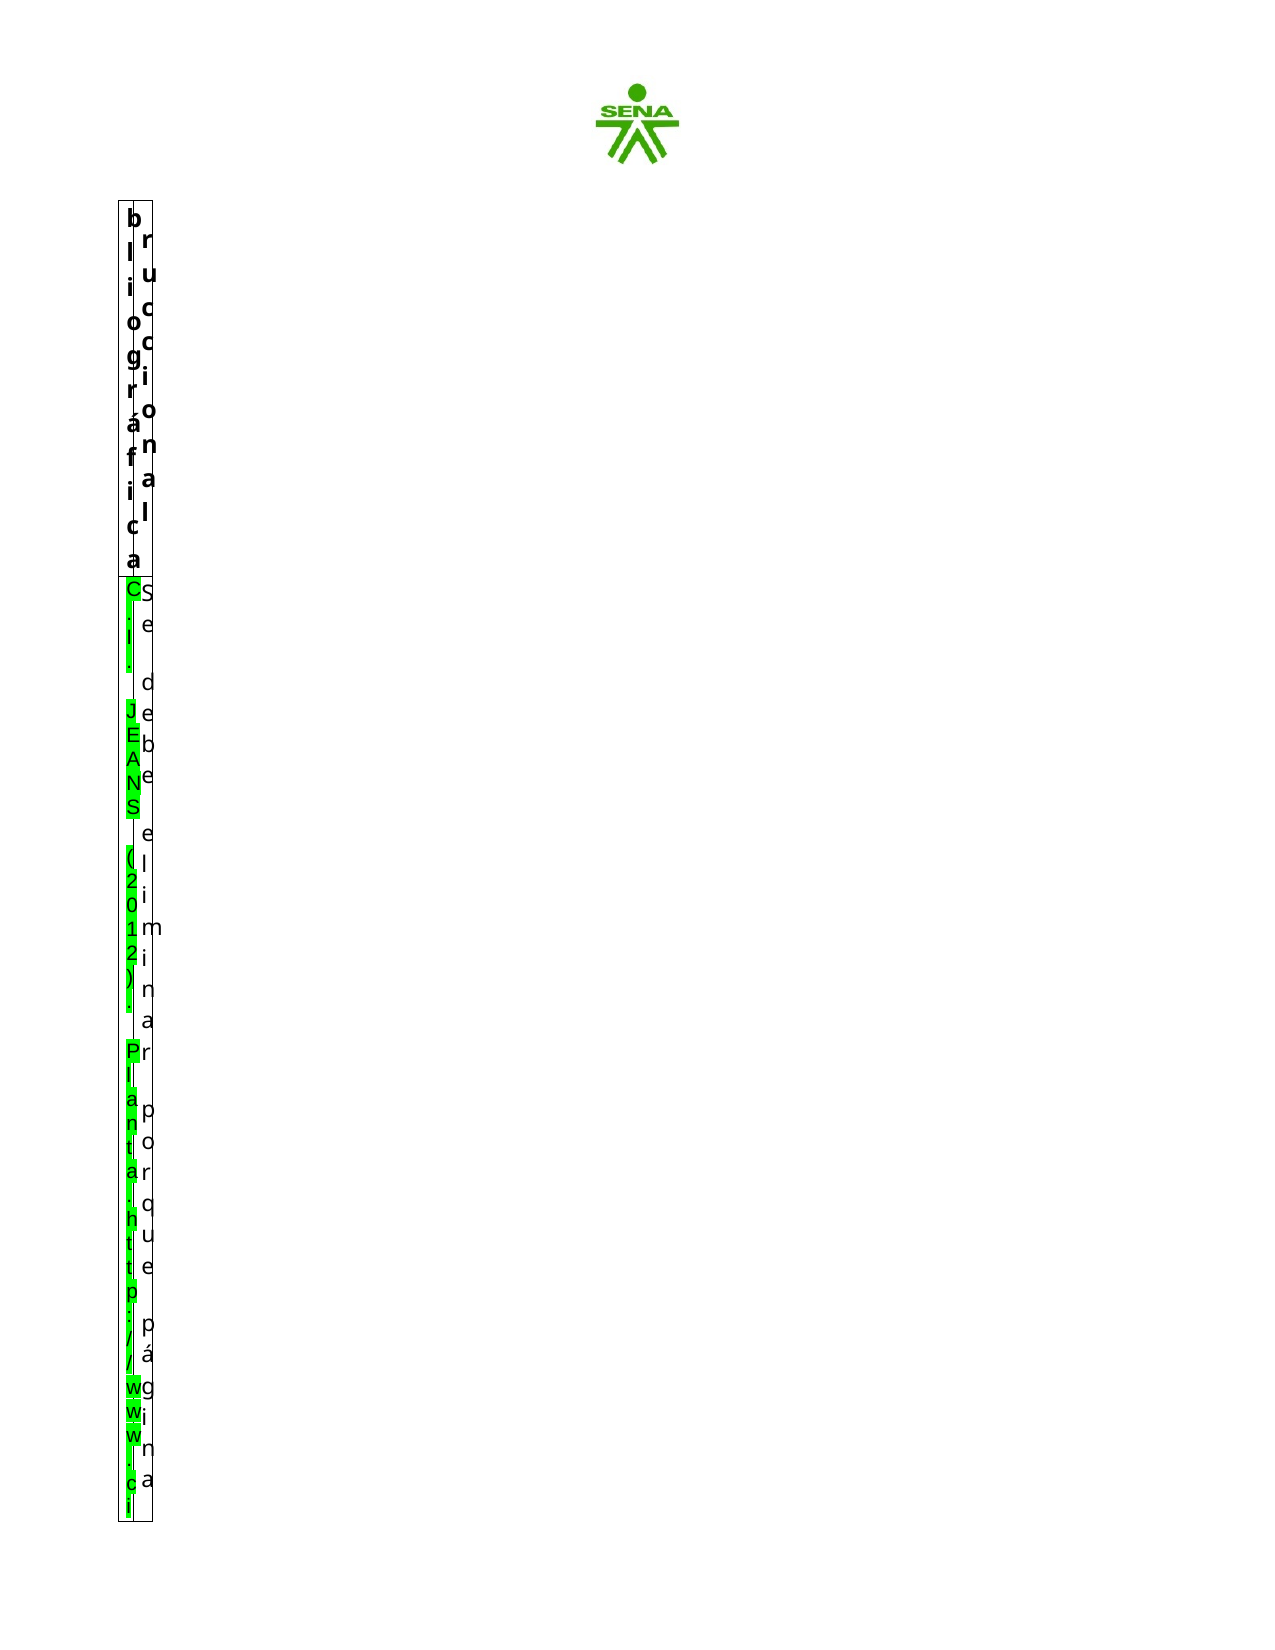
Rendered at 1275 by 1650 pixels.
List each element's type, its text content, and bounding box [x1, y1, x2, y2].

table_cell C.I. JEANS (2012). Planta.http://www.cijeans.com.co/instalaciones-procesos.php/es/terminacion/12/1 [119, 577, 133, 1521]
table_header Referencia Bibliográfica [119, 201, 133, 576]
table_header Revisión Instruccional [134, 201, 152, 576]
table_cell Se debe eliminar porque página solicita registro especial [134, 577, 152, 1521]
picture [591, 75, 684, 174]
